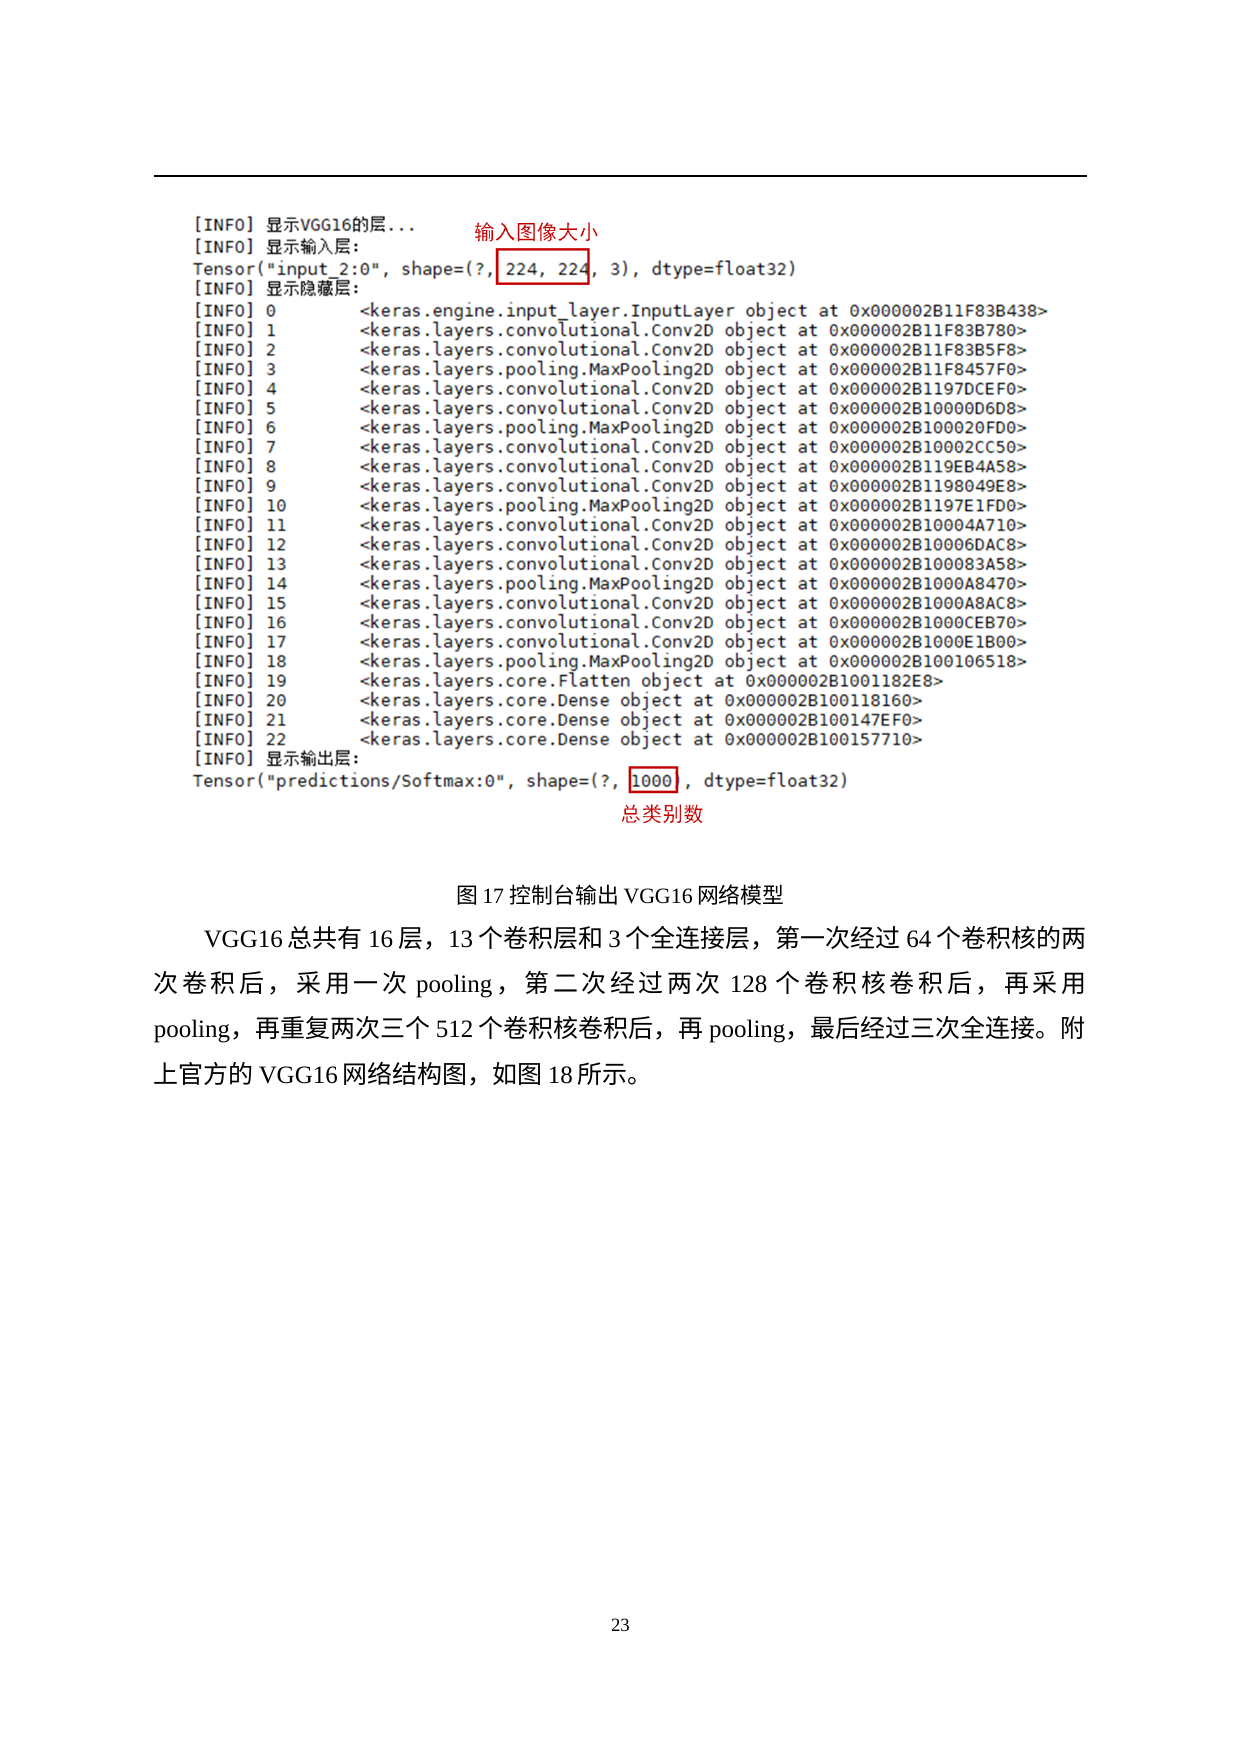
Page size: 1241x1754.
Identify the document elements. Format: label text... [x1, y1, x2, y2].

text VGG16总共有16层，13个卷积层和3个全连接层，第一次经过64个卷积核的两次卷积后，采用一次pooling，第二次经过两次128个卷积核卷积后，再采用pooling，再重复两次三个512个卷积核卷积后，再pooling，最后经过三次全连接。附上官方的VGG16网络结构图，如图18所示。 [153, 918, 1087, 1090]
picture [187, 215, 1053, 834]
text 图17 控制台输出VGG16网络模型 [153, 878, 1087, 910]
